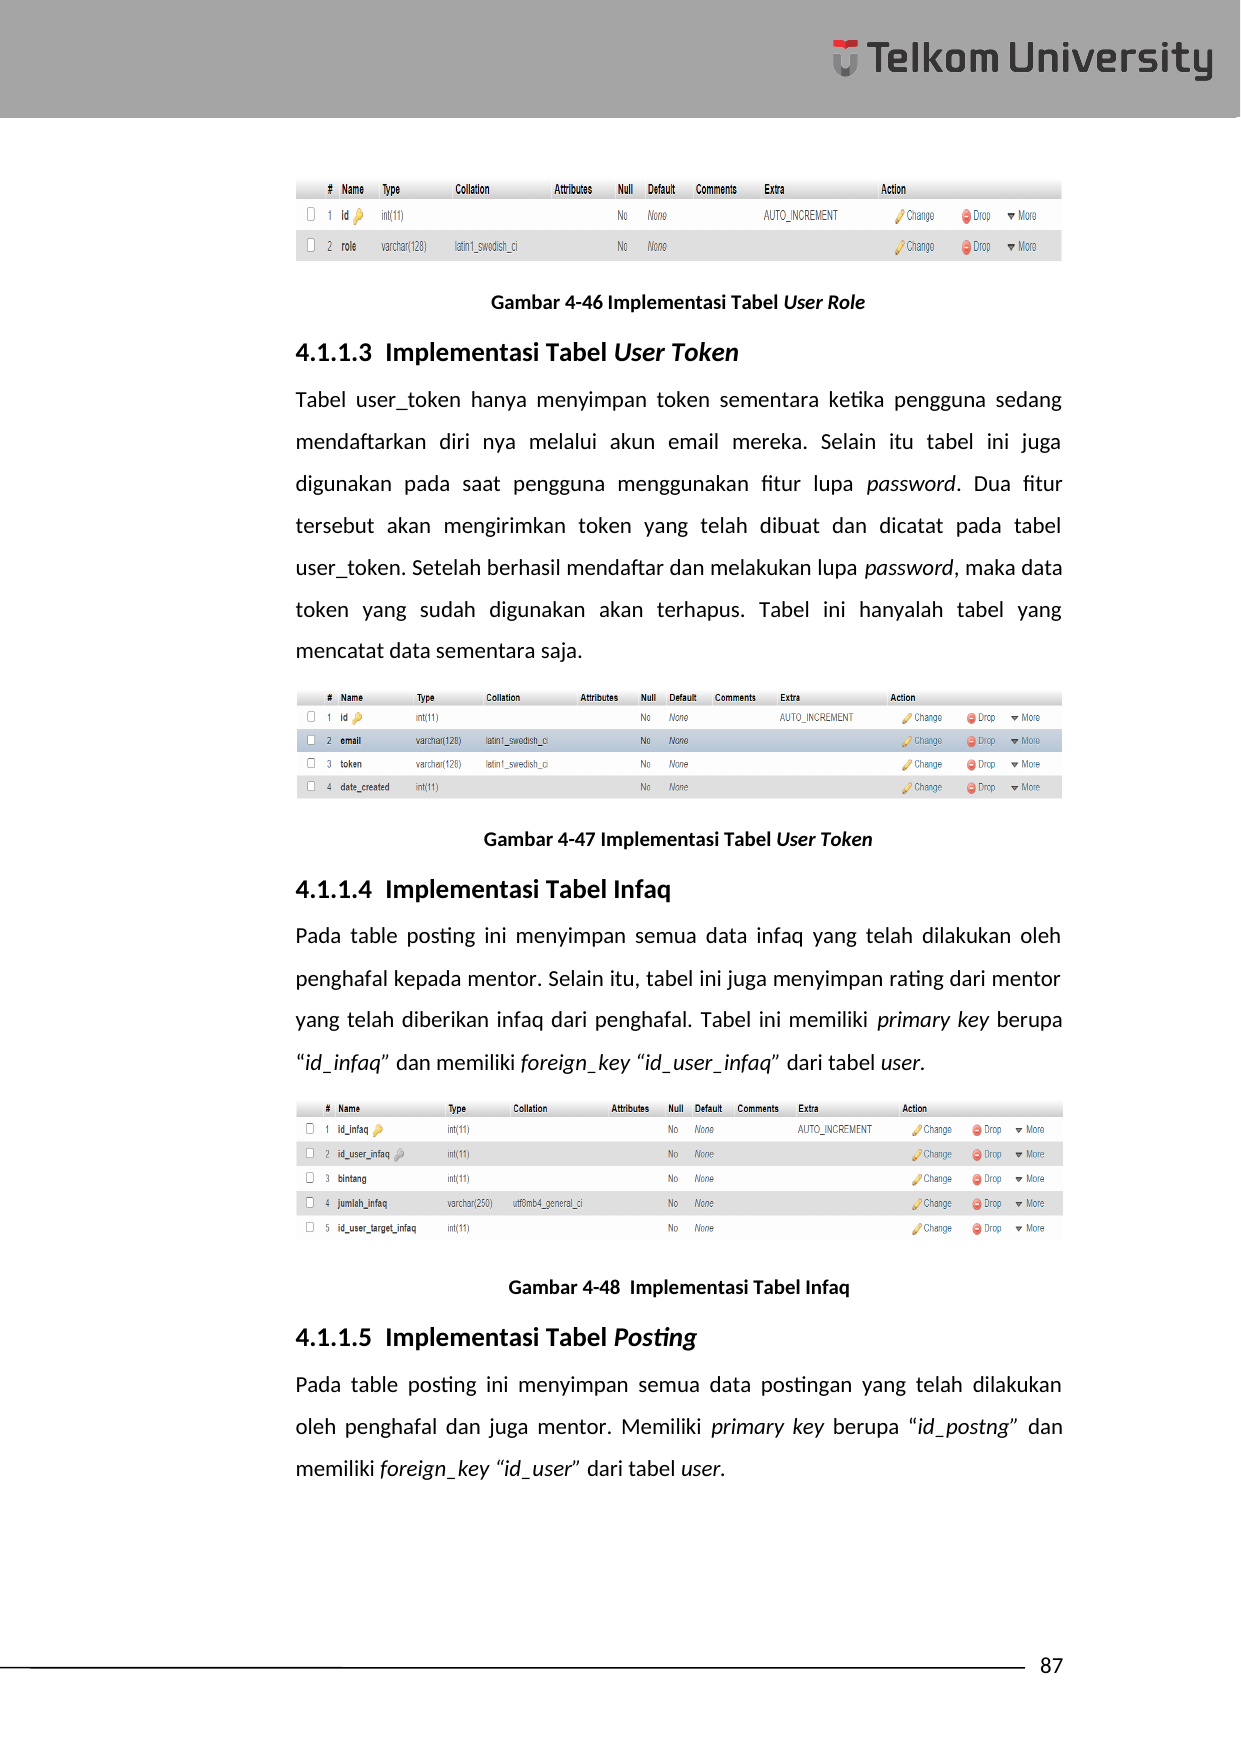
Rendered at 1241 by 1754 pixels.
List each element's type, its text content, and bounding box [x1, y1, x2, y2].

picture [295, 689, 1064, 802]
picture [295, 1100, 1064, 1250]
picture [295, 177, 1063, 265]
subtitle Implementasi Tabel User Token [295, 335, 1063, 368]
text Tabel user_token hanya menyimpan token sementara ketika pengguna sedang mendaftarkan diri nya melalui akun email mereka. Selain itu tabel ini juga digunakan pada saat pengguna menggunakan fitur lupa password. Dua fitur tersebut akan mengirimkan token yang telah dibuat dan dicatat pada tabel user_token. Setelah berhasil mendaftar dan melakukan lupa password, maka data token yang sudah digunakan akan terhapus. Tabel ini hanyalah tabel yang mencatat data sementara saja. [295, 385, 1063, 665]
subtitle Implementasi Tabel Posting [295, 1321, 1063, 1354]
subtitle Implementasi Tabel Infaq [295, 872, 1063, 905]
text Pada table posting ini menyimpan semua data infaq yang telah dilakukan oleh penghafal kepada mentor. Selain itu, tabel ini juga menyimpan rating dari mentor yang telah diberikan infaq dari penghafal. Tabel ini memiliki primary key berupa “id_infaq” dan memiliki foreign_key “id_user_infaq” dari tabel user. [295, 922, 1063, 1076]
text Pada table posting ini menyimpan semua data postingan yang telah dilakukan oleh penghafal dan juga mentor. Memiliki primary key berupa “id_postng” dan memiliki foreign_key “id_user” dari tabel user. [295, 1370, 1063, 1482]
picture [833, 40, 1213, 81]
